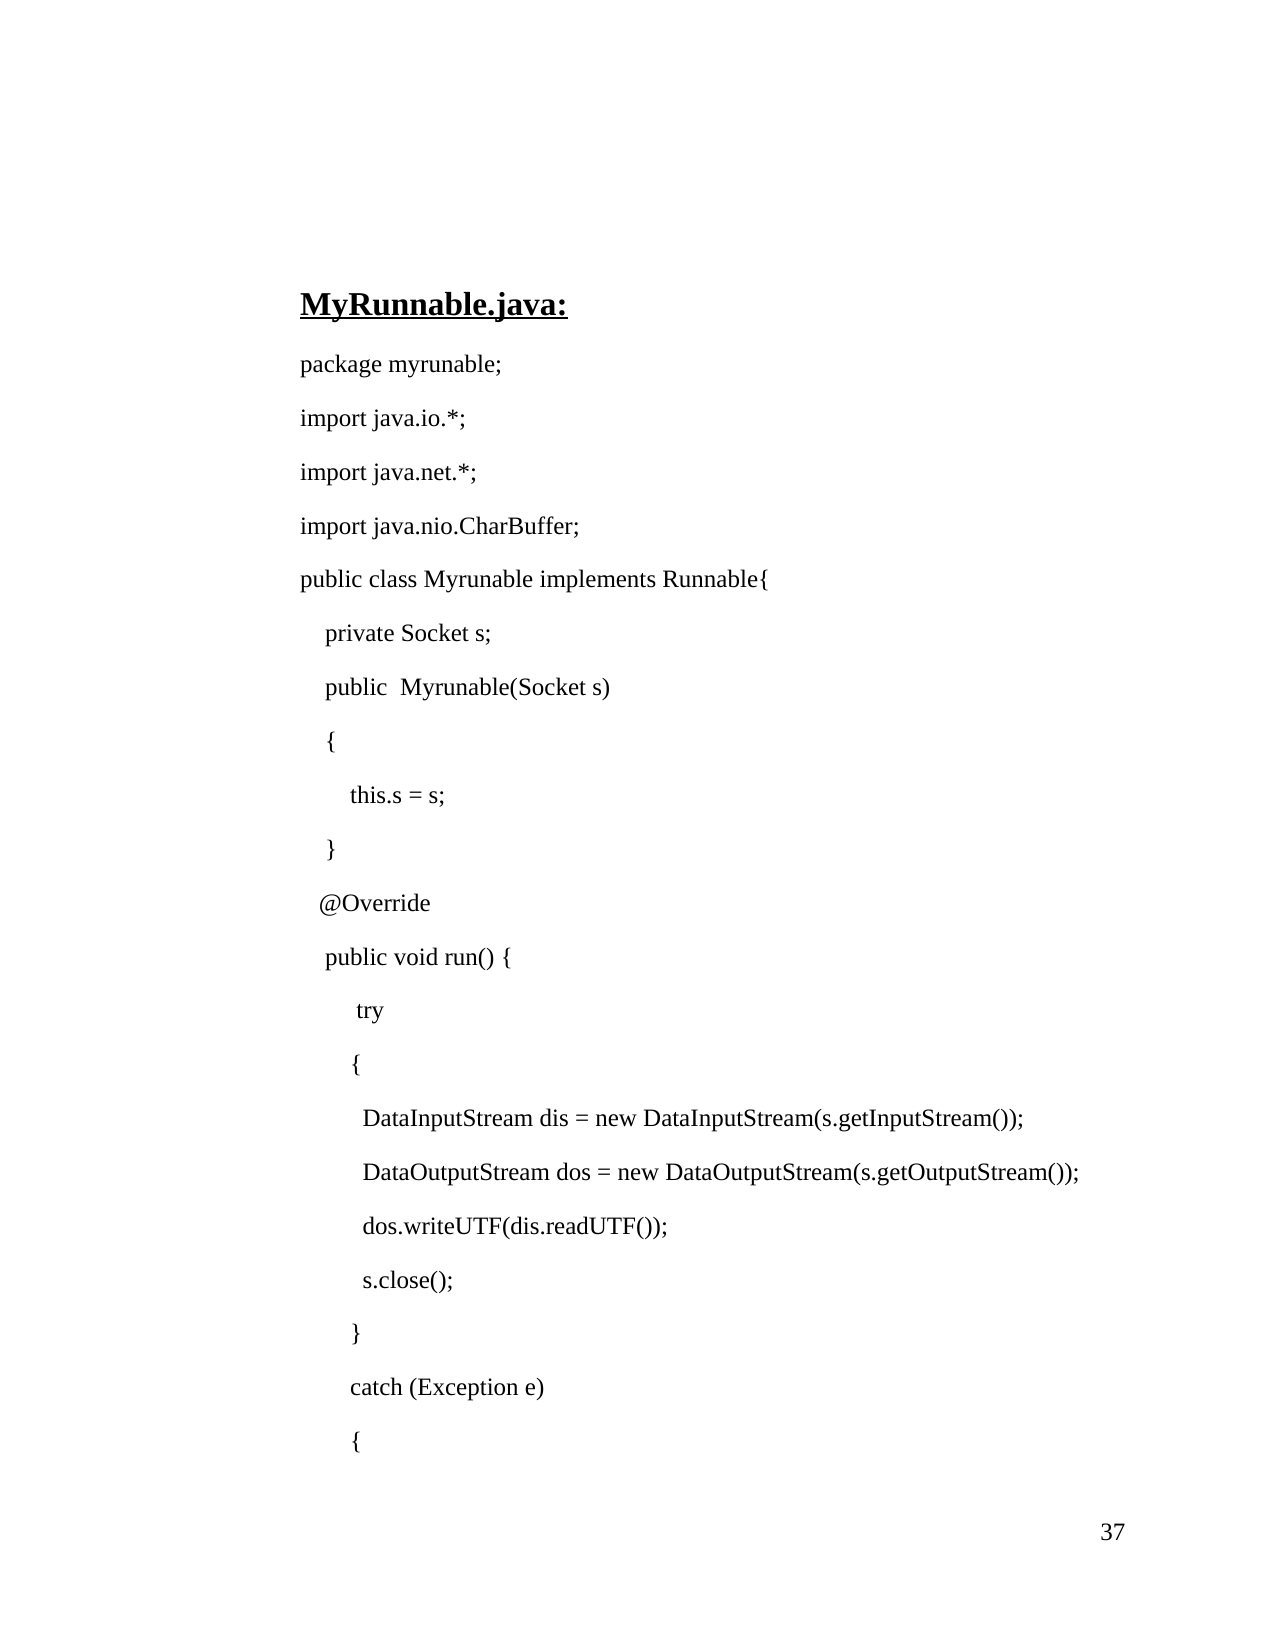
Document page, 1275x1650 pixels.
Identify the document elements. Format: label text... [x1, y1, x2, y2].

text { [225, 1049, 1125, 1078]
text { [225, 726, 1125, 755]
text import java.net.*; [225, 457, 1125, 486]
text import java.nio.CharBuffer; [225, 511, 1125, 539]
text DataOutputStream dos = new DataOutputStream(s.getOutputStream()); [225, 1157, 1125, 1186]
text dos.writeUTF(dis.readUTF()); [225, 1211, 1125, 1239]
text this.s = s; [225, 780, 1125, 809]
text public class Myrunable implements Runnable{ [225, 564, 1125, 593]
text @Override [225, 888, 1125, 916]
text public Myrunable(Socket s) [225, 672, 1125, 701]
text s.close(); [225, 1265, 1125, 1293]
text MyRunnable.java: [225, 284, 1125, 323]
text import java.io.*; [225, 403, 1125, 432]
text } [225, 834, 1125, 863]
text try [225, 995, 1125, 1024]
text { [225, 1426, 1125, 1455]
text DataInputStream dis = new DataInputStream(s.getInputStream()); [225, 1103, 1125, 1132]
text catch (Exception e) [225, 1372, 1125, 1401]
text package myrunable; [225, 349, 1125, 378]
text public void run() { [225, 942, 1125, 970]
text } [225, 1318, 1125, 1347]
text private Socket s; [225, 618, 1125, 647]
